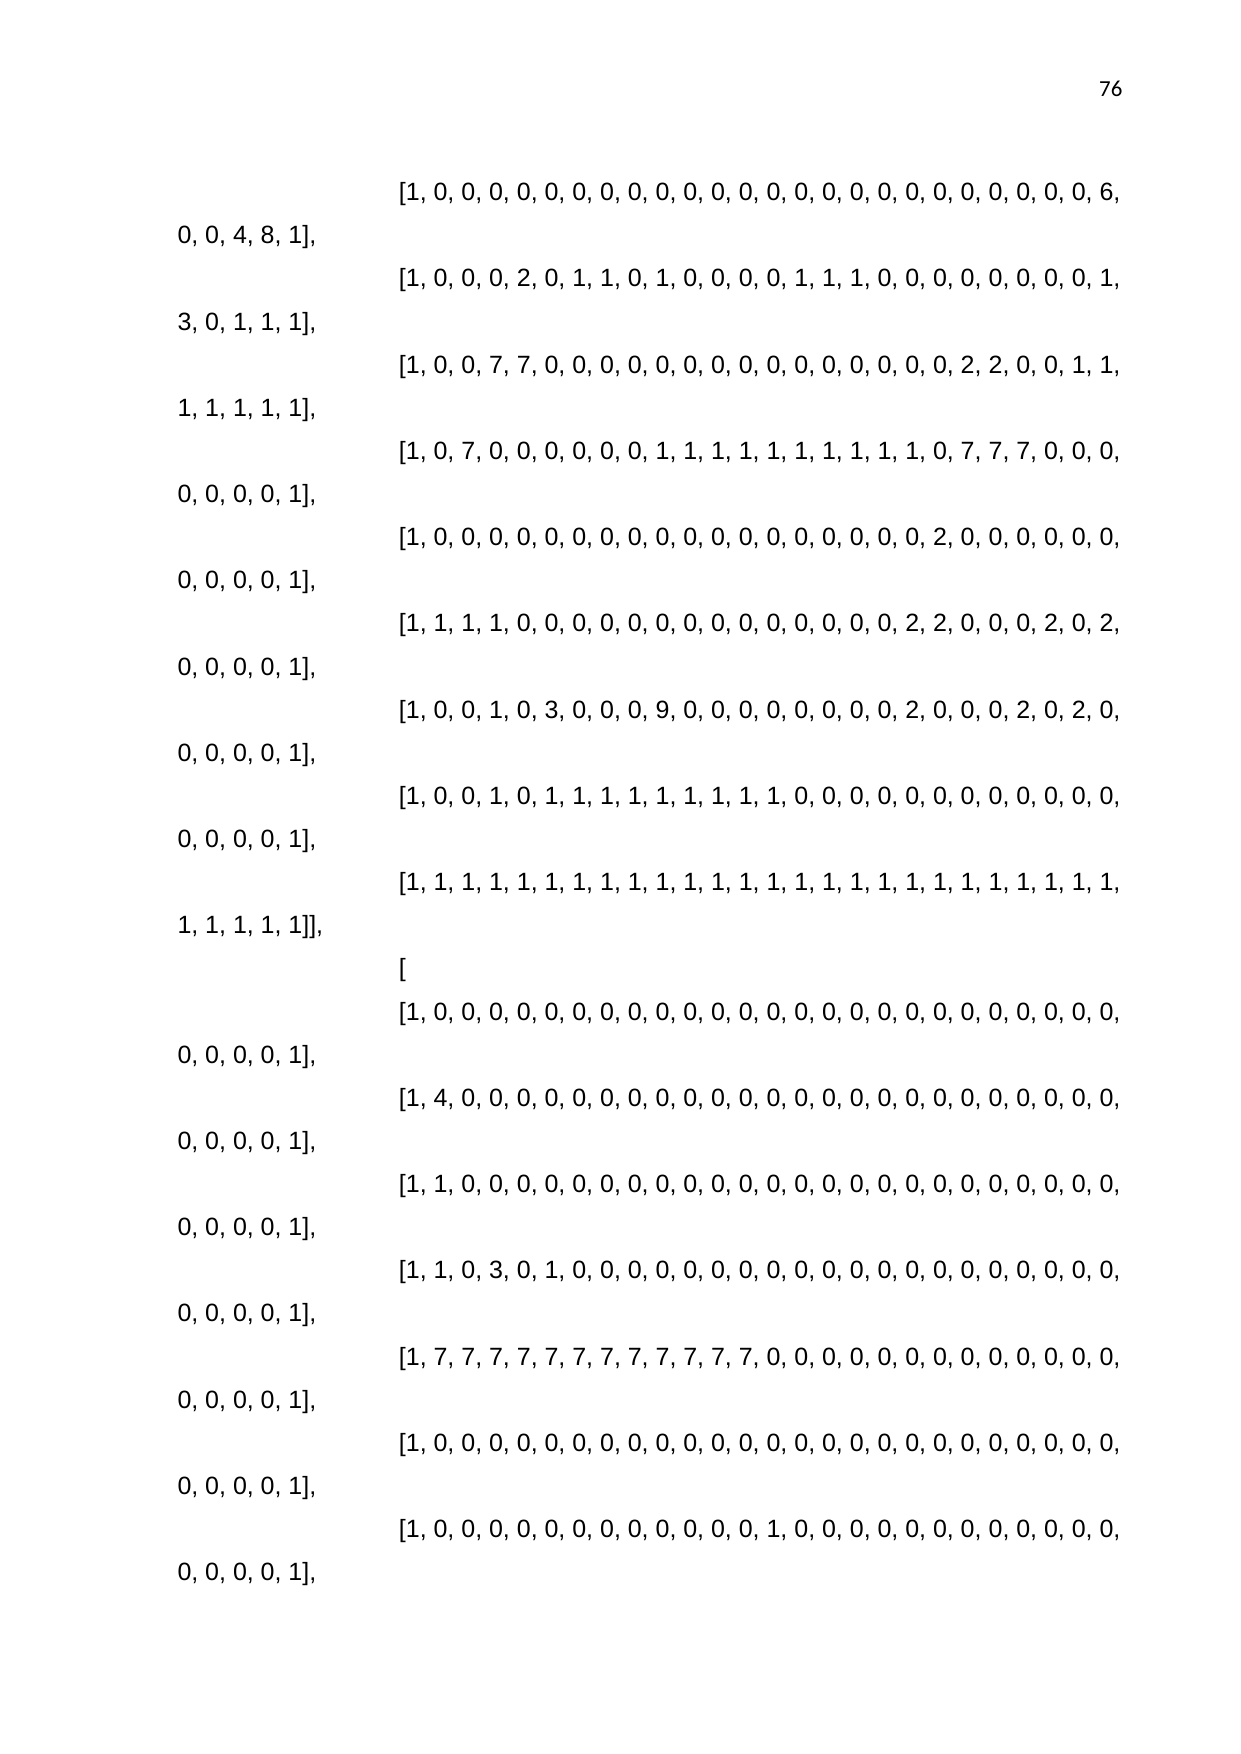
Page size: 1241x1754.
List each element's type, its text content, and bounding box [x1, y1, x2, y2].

text [ [177, 953, 1122, 982]
text [1, 0, 0, 0, 0, 0, 0, 0, 0, 0, 0, 0, 0, 1, 0, 0, 0, 0, 0, 0, 0, 0, 0, 0, 0, 0, 0, 0, 0, 0, 1], [177, 1514, 1122, 1586]
text [1, 0, 0, 0, 0, 0, 0, 0, 0, 0, 0, 0, 0, 0, 0, 0, 0, 0, 0, 0, 0, 0, 0, 0, 0, 0, 0, 0, 0, 0, 1], [177, 997, 1122, 1068]
text [1, 0, 0, 1, 0, 1, 1, 1, 1, 1, 1, 1, 1, 1, 0, 0, 0, 0, 0, 0, 0, 0, 0, 0, 0, 0, 0, 0, 0, 0, 1], [177, 781, 1122, 853]
text [1, 1, 0, 0, 0, 0, 0, 0, 0, 0, 0, 0, 0, 0, 0, 0, 0, 0, 0, 0, 0, 0, 0, 0, 0, 0, 0, 0, 0, 0, 1], [177, 1169, 1122, 1241]
text [1, 4, 0, 0, 0, 0, 0, 0, 0, 0, 0, 0, 0, 0, 0, 0, 0, 0, 0, 0, 0, 0, 0, 0, 0, 0, 0, 0, 0, 0, 1], [177, 1083, 1122, 1155]
text [1, 0, 0, 0, 2, 0, 1, 1, 0, 1, 0, 0, 0, 0, 1, 1, 1, 0, 0, 0, 0, 0, 0, 0, 0, 1, 3, 0, 1, 1, 1], [177, 263, 1122, 335]
text [1, 0, 0, 0, 0, 0, 0, 0, 0, 0, 0, 0, 0, 0, 0, 0, 0, 0, 0, 2, 0, 0, 0, 0, 0, 0, 0, 0, 0, 0, 1], [177, 522, 1122, 594]
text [177, 1428, 1122, 1500]
text [1, 1, 0, 3, 0, 1, 0, 0, 0, 0, 0, 0, 0, 0, 0, 0, 0, 0, 0, 0, 0, 0, 0, 0, 0, 0, 0, 0, 0, 0, 1], [177, 1255, 1122, 1327]
text [1, 1, 1, 1, 0, 0, 0, 0, 0, 0, 0, 0, 0, 0, 0, 0, 0, 0, 2, 2, 0, 0, 0, 2, 0, 2, 0, 0, 0, 0, 1], [177, 608, 1122, 680]
text [1, 7, 7, 7, 7, 7, 7, 7, 7, 7, 7, 7, 7, 0, 0, 0, 0, 0, 0, 0, 0, 0, 0, 0, 0, 0, 0, 0, 0, 0, 1], [177, 1342, 1122, 1413]
text [1, 1, 1, 1, 1, 1, 1, 1, 1, 1, 1, 1, 1, 1, 1, 1, 1, 1, 1, 1, 1, 1, 1, 1, 1, 1, 1, 1, 1, 1, 1]], [177, 867, 1122, 939]
text [1, 0, 0, 1, 0, 3, 0, 0, 0, 9, 0, 0, 0, 0, 0, 0, 0, 0, 2, 0, 0, 0, 2, 0, 2, 0, 0, 0, 0, 0, 1], [177, 695, 1122, 767]
text [1, 0, 0, 7, 7, 0, 0, 0, 0, 0, 0, 0, 0, 0, 0, 0, 0, 0, 0, 0, 2, 2, 0, 0, 1, 1, 1, 1, 1, 1, 1], [177, 350, 1122, 422]
text [1, 0, 7, 0, 0, 0, 0, 0, 0, 1, 1, 1, 1, 1, 1, 1, 1, 1, 1, 0, 7, 7, 7, 0, 0, 0, 0, 0, 0, 0, 1], [177, 436, 1122, 508]
text [1, 0, 0, 0, 0, 0, 0, 0, 0, 0, 0, 0, 0, 0, 0, 0, 0, 0, 0, 0, 0, 0, 0, 0, 0, 6, 0, 0, 4, 8, 1], [177, 177, 1122, 249]
